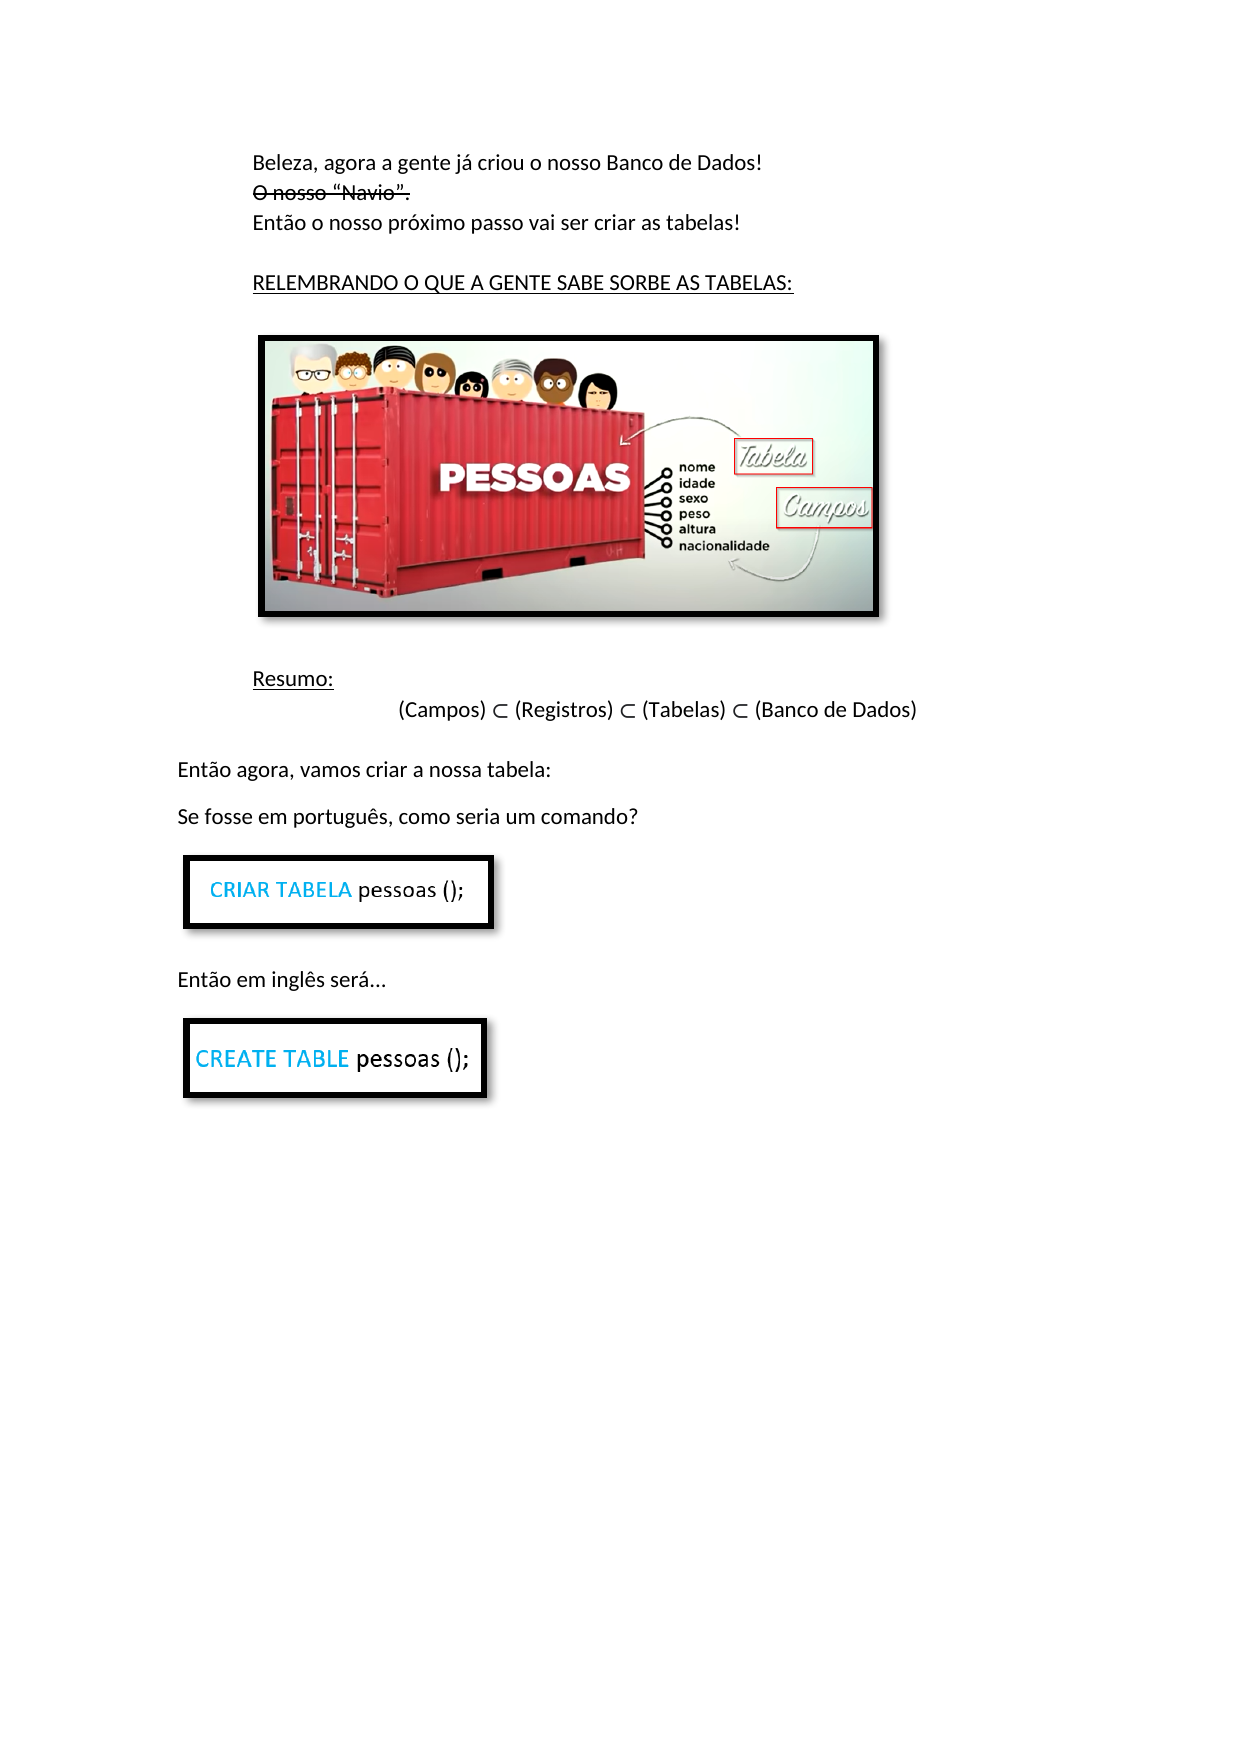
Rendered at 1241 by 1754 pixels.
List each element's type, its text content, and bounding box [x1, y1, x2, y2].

list Beleza, agora a gente já criou o nosso Banco de Dados! [252, 148, 1063, 176]
picture [190, 861, 488, 923]
list O nosso “Navio”. [252, 178, 1063, 206]
list Então o nosso próximo passo vai ser criar as tabelas! [252, 208, 1063, 236]
picture [190, 1024, 481, 1092]
picture [265, 341, 873, 611]
list RELEMBRANDO O QUE A GENTE SABE SORBE AS TABELAS: [252, 268, 1063, 296]
text Se fosse em português, como seria um comando? [177, 802, 1063, 830]
list Então agora, vamos criar a nossa tabela: [177, 755, 1063, 783]
list (Campos) ⊂ (Registros) ⊂ (Tabelas) ⊂ (Banco de Dados) [252, 695, 1063, 723]
text Então em inglês será... [177, 965, 1063, 993]
list Resumo: [252, 664, 1063, 692]
